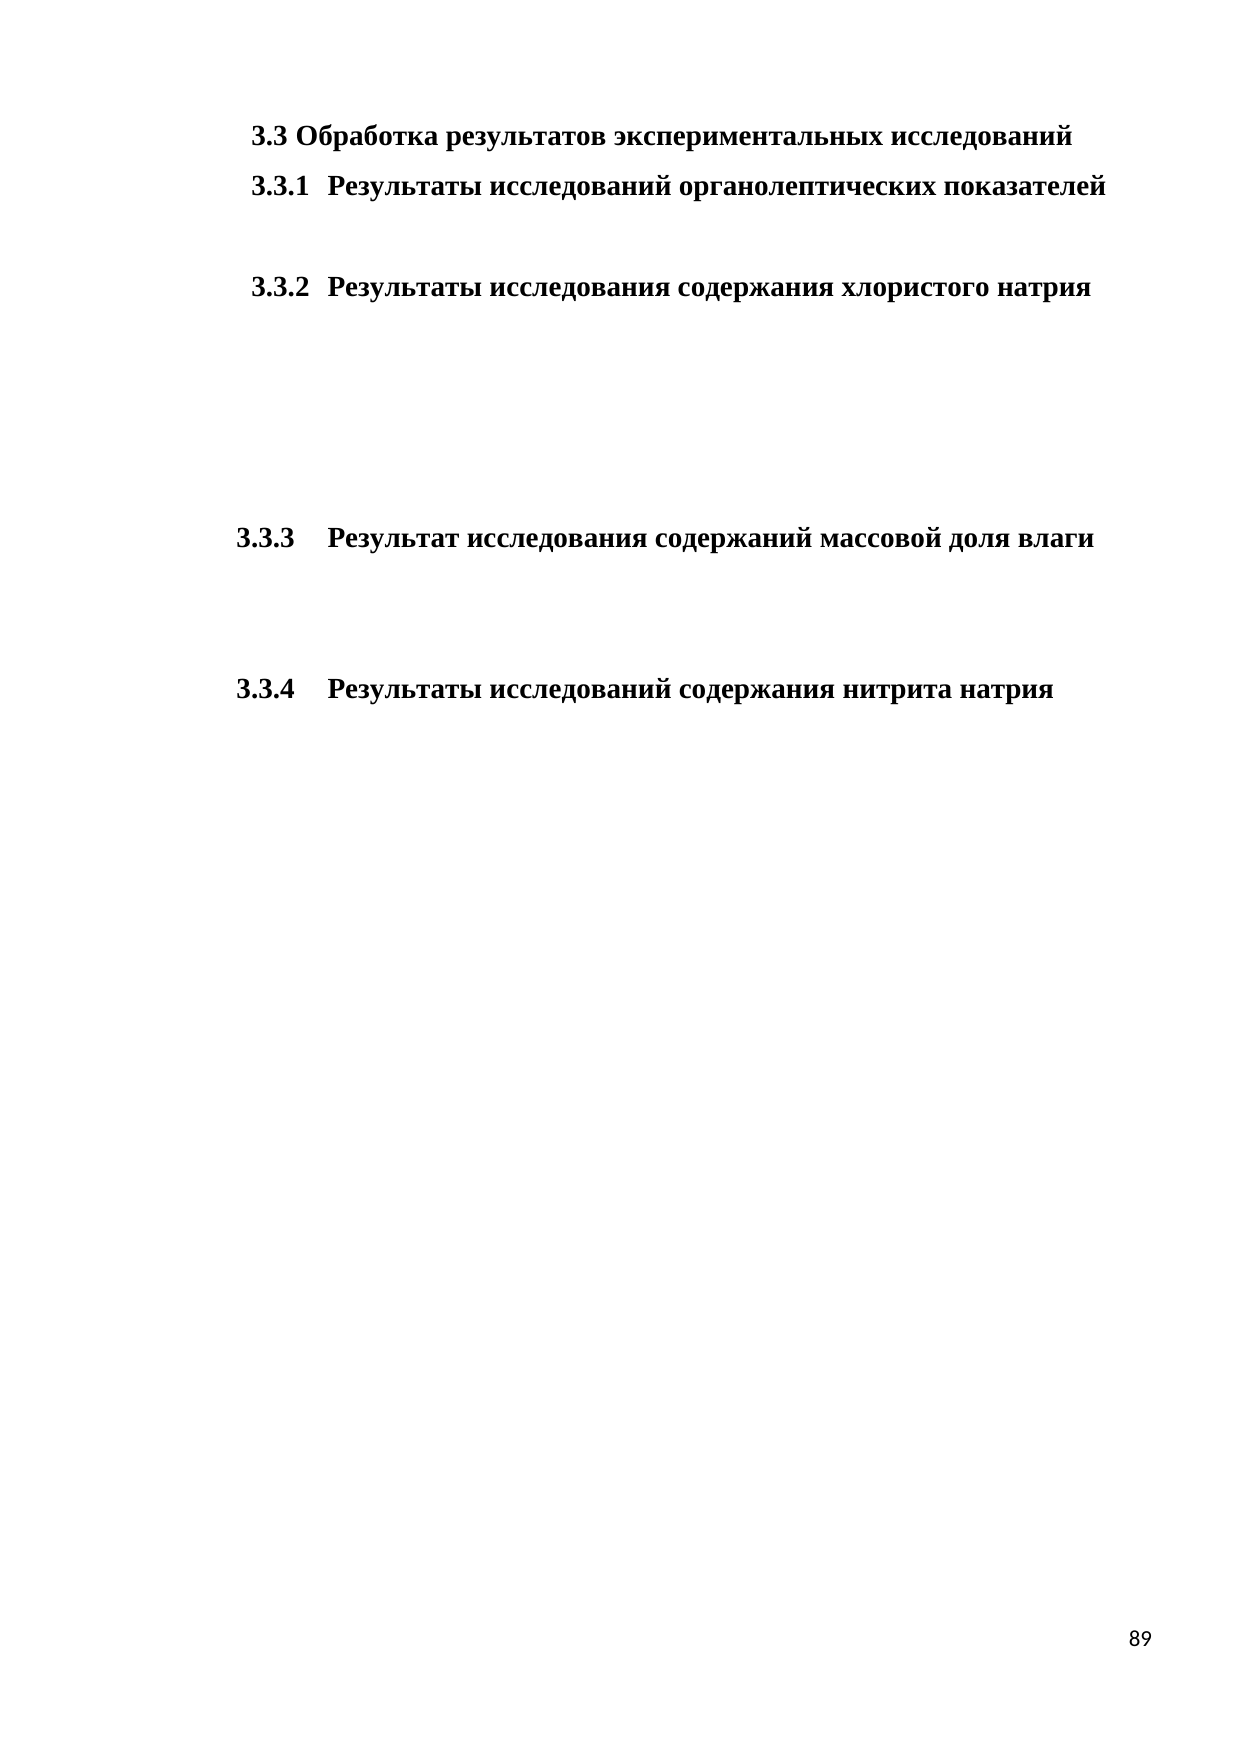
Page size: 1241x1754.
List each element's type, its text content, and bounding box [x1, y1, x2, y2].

list Результат исследования содержаний массовой доля влаги [177, 521, 1152, 554]
list Обработка результатов экспериментальных исследований [177, 118, 1152, 152]
list Результаты исследования содержания хлористого натрия [177, 269, 1152, 303]
list Результаты исследований органолептических показателей [177, 168, 1152, 202]
list Результаты исследований содержания нитрита натрия [177, 672, 1152, 705]
